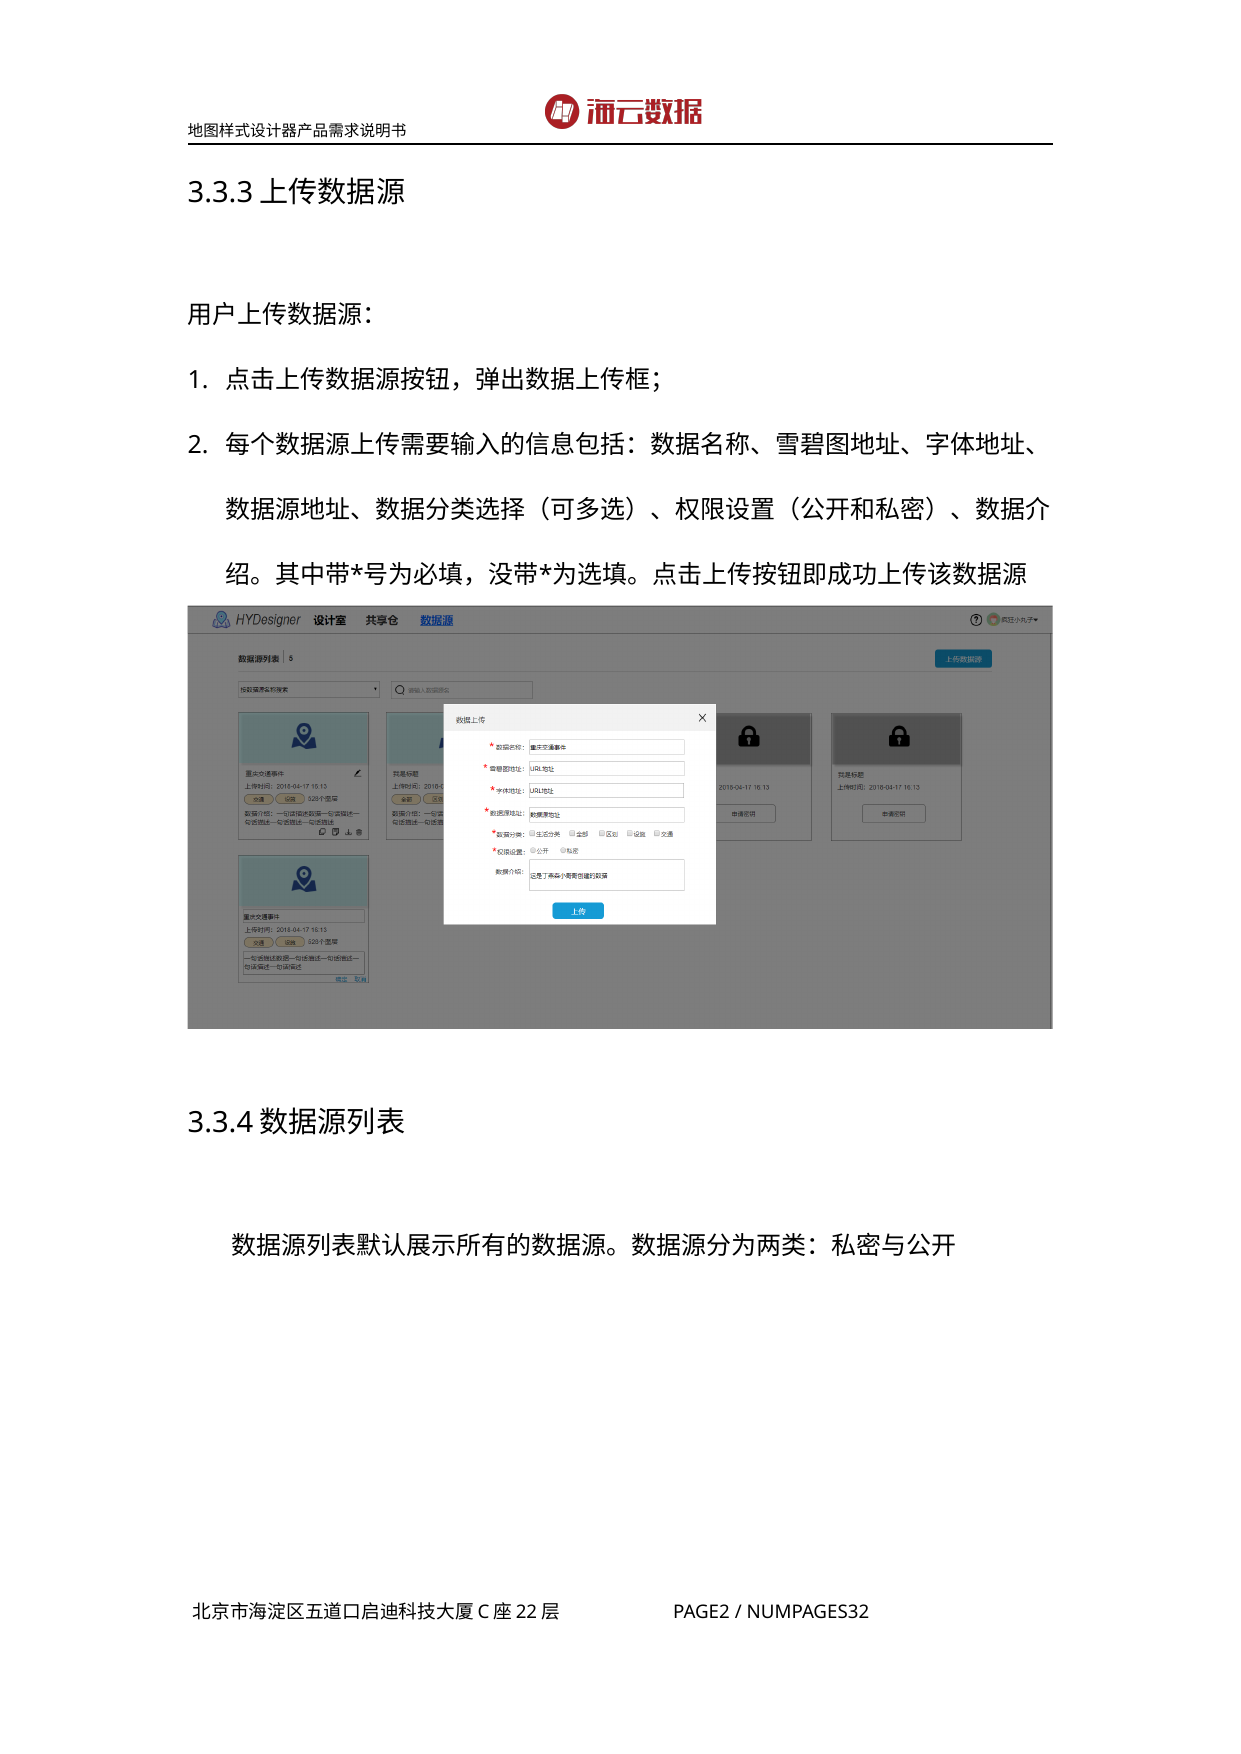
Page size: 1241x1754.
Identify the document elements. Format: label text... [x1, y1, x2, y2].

text 数据源列表默认展示所有的数据源。数据源分为两类：私密与公开 [187, 1211, 1053, 1276]
text 用户上传数据源： [187, 281, 1053, 346]
list 每个数据源上传需要输入的信息包括：数据名称、雪碧图地址、字体地址、数据源地址、数据分类选择（可多选）、权限设置（公开和私密）、数据介绍。其中带*号为必填，没带*为选填。点击上传按钮即成功上传该数据源 [187, 411, 1053, 605]
picture [187, 605, 1053, 1029]
subtitle 3.3.4数据源列表 [187, 1088, 1053, 1153]
picture [536, 88, 713, 137]
list 点击上传数据源按钮，弹出数据上传框； [187, 346, 1053, 411]
subtitle 3.3.3上传数据源 [187, 158, 1053, 223]
